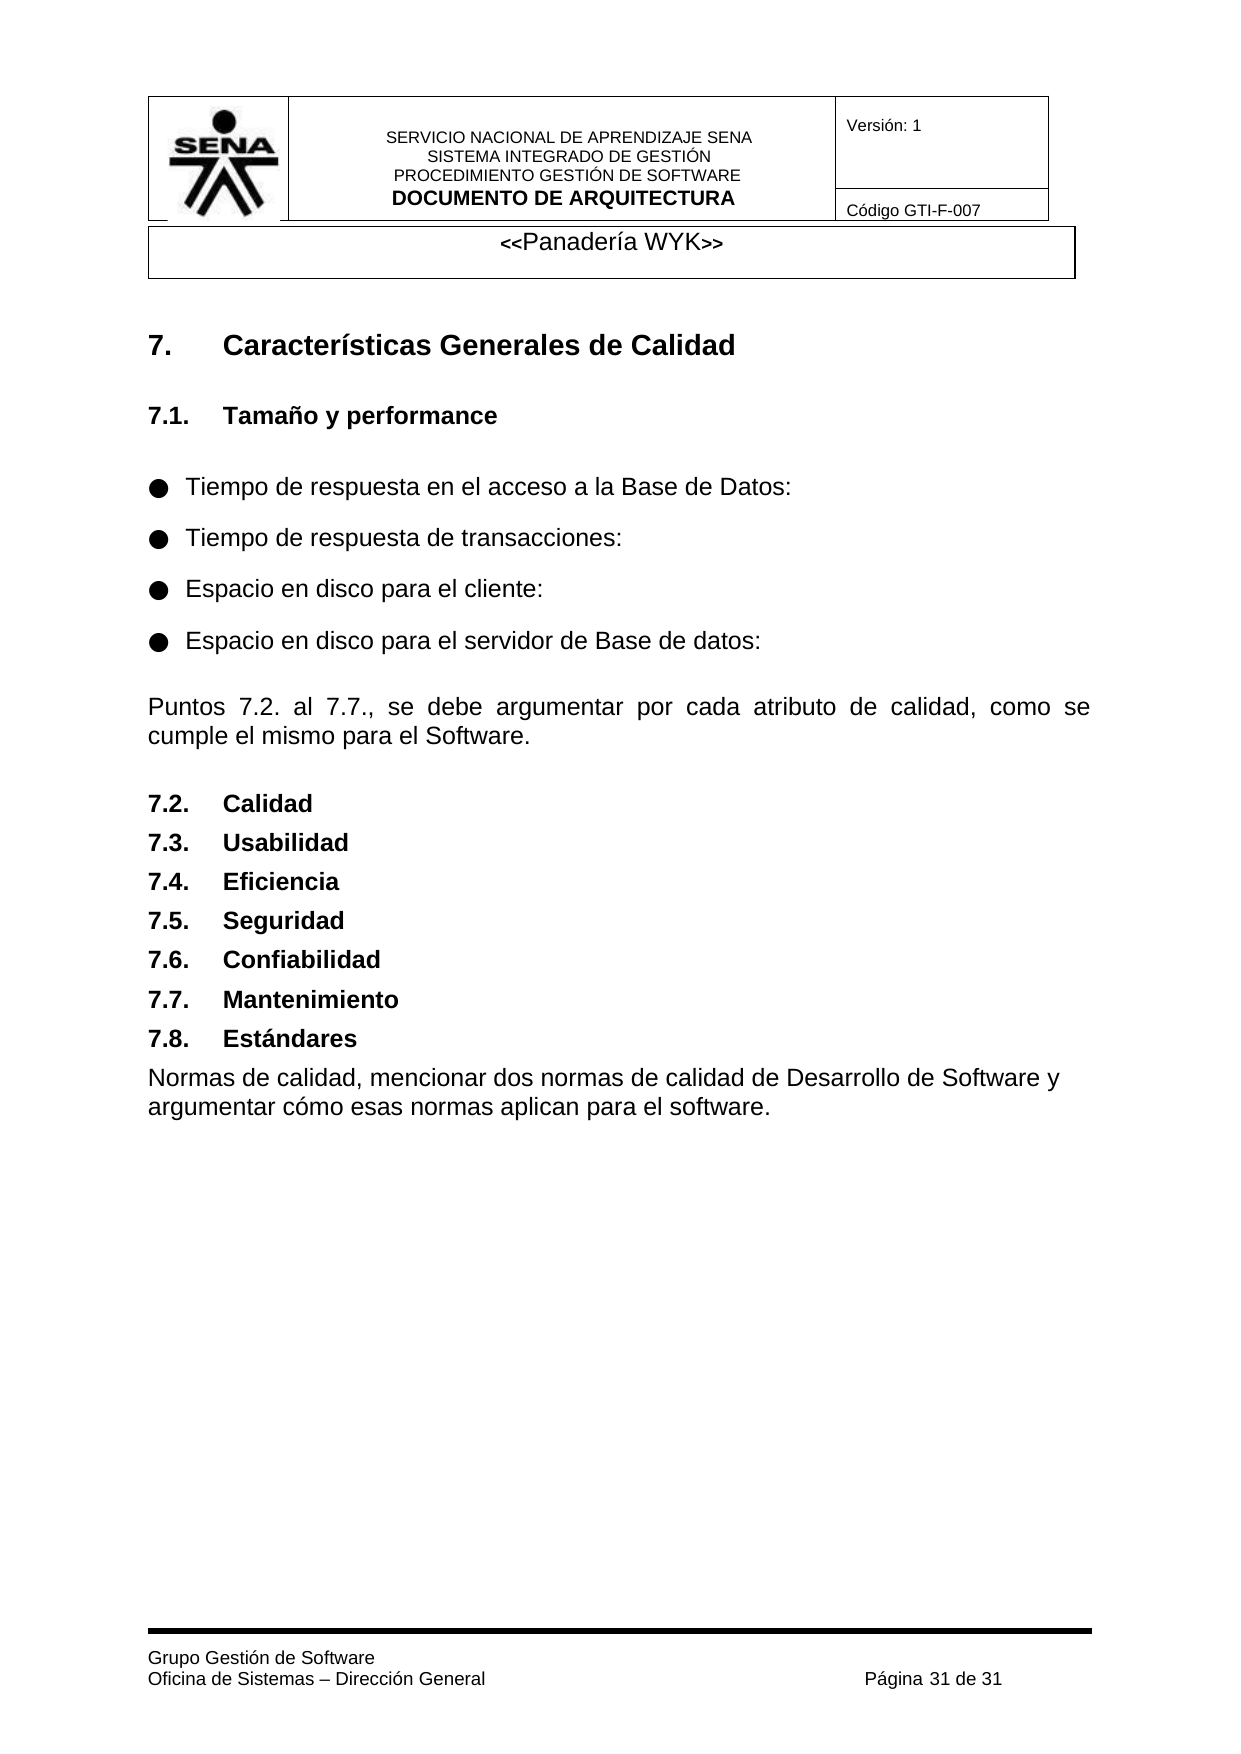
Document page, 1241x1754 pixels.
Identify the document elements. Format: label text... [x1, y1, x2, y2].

list Espacio en disco para el servidor de Base de datos: [148, 612, 1092, 663]
list Tiempo de respuesta de transacciones: [148, 510, 1092, 561]
subtitle Mantenimiento [148, 985, 1092, 1013]
text Puntos 7.2. al 7.7., se debe argumentar por cada atributo de calidad, como se cumple el mismo para el Software. [148, 692, 1092, 750]
subtitle Estándares [148, 1024, 1092, 1053]
picture [167, 106, 281, 221]
subtitle Confiabilidad [148, 946, 1092, 974]
subtitle Eficiencia [148, 867, 1092, 896]
subtitle Seguridad [148, 906, 1092, 935]
subtitle Usabilidad [148, 828, 1092, 857]
subtitle Tamaño y performance [148, 401, 1092, 430]
subtitle Calidad [148, 789, 1092, 818]
list Tiempo de respuesta en el acceso a la Base de Datos: [148, 458, 1092, 510]
text Normas de calidad, mencionar dos normas de calidad de Desarrollo de Software y argumentar cómo esas normas aplican para el software. [148, 1063, 1092, 1121]
subtitle Características Generales de Calidad [148, 328, 1092, 362]
list Espacio en disco para el cliente: [148, 561, 1092, 612]
